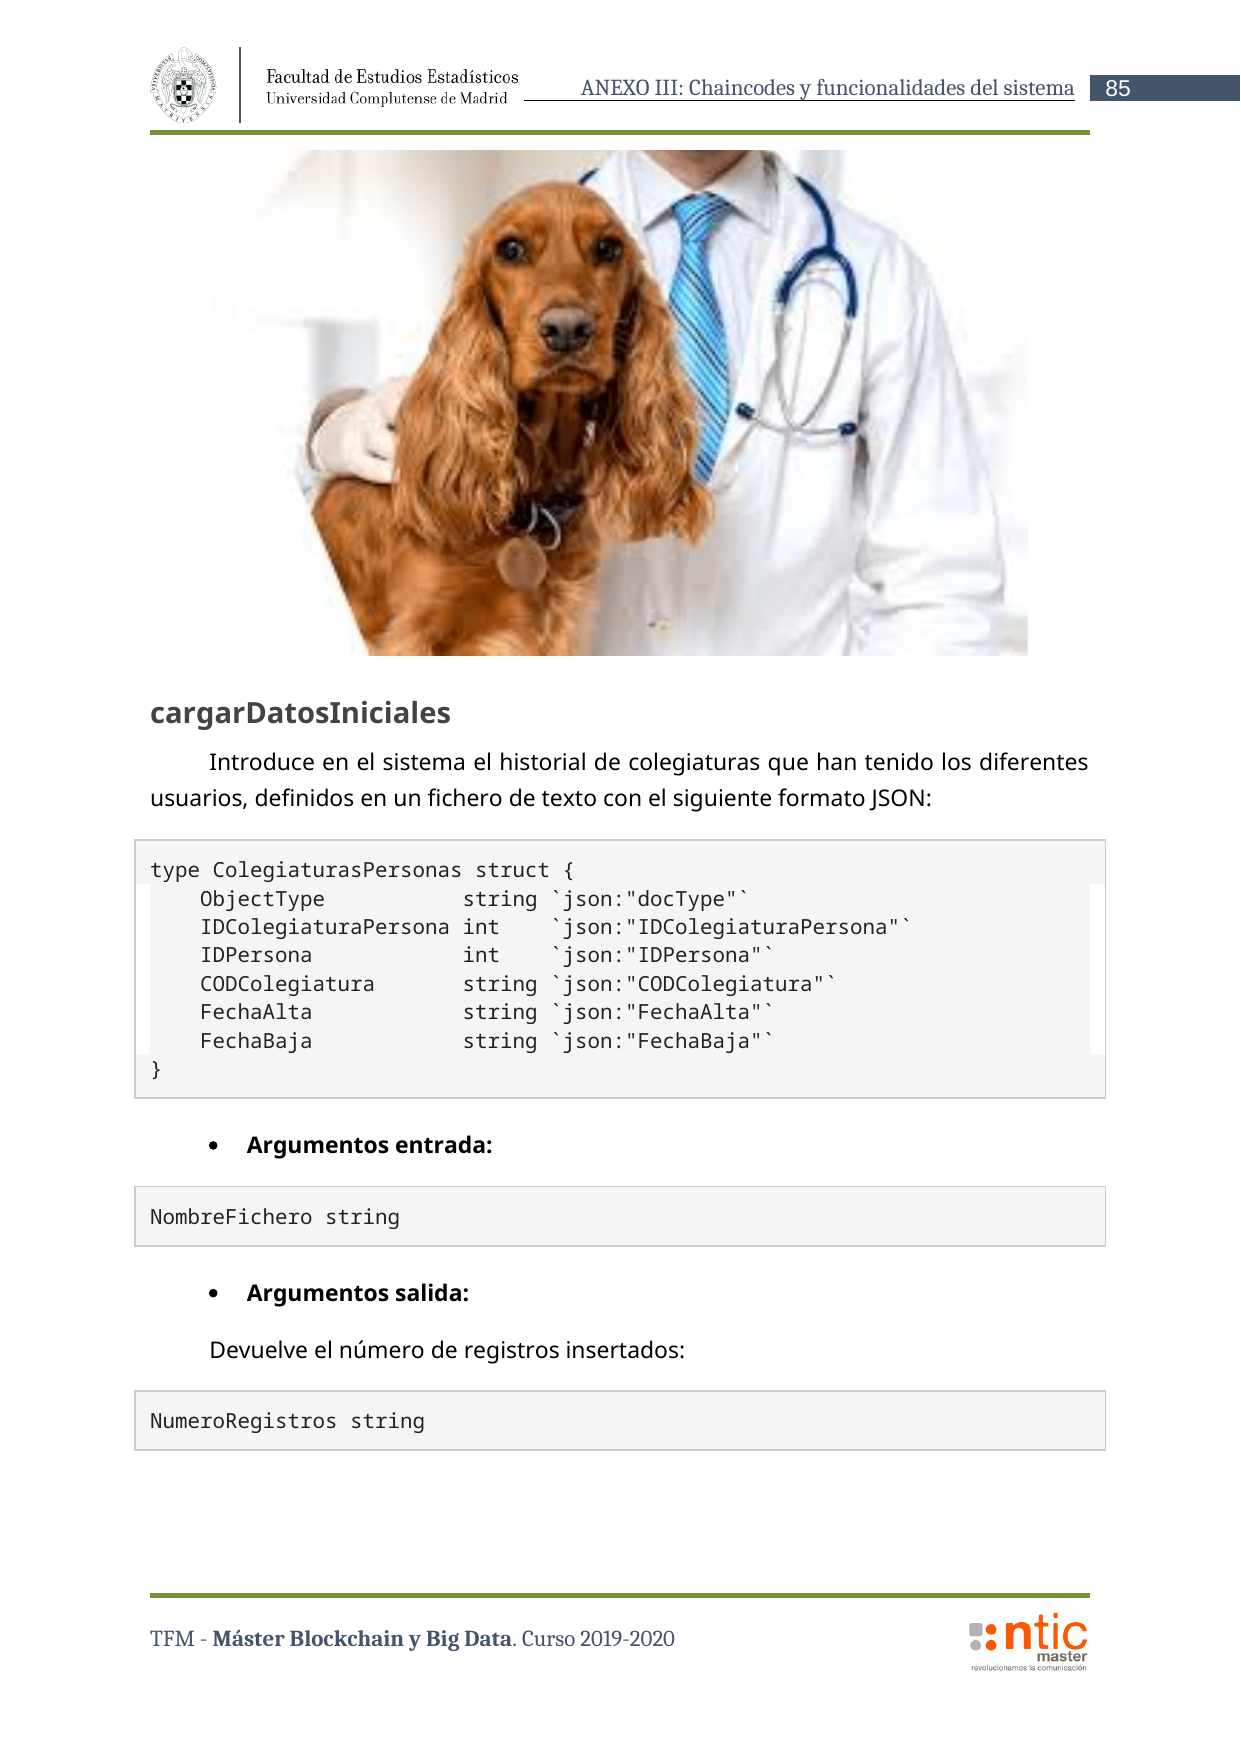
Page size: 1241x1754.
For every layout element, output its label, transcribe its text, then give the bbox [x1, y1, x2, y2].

subtitle cargarDatosIniciales [150, 692, 1090, 732]
text type ColegiaturasPersonas struct { [136, 841, 1105, 884]
text IDColegiaturaPersona int `json:"IDColegiaturaPersona"` [150, 912, 1090, 941]
text CODColegiatura string `json:"CODColegiatura"` [150, 969, 1090, 997]
list Argumentos entrada: [209, 1129, 1090, 1160]
text NumeroRegistros string [136, 1392, 1105, 1449]
text NombreFichero string [136, 1187, 1105, 1245]
picture [212, 150, 1028, 656]
list Argumentos salida: [209, 1277, 1090, 1308]
text FechaAlta string `json:"FechaAlta"` [150, 997, 1090, 1026]
text Introduce en el sistema el historial de colegiaturas que han tenido los diferentes usuarios, definidos en un fichero de texto con el siguiente formato JSON: [150, 746, 1090, 813]
picture [966, 1580, 1091, 1705]
text } [136, 1038, 1105, 1097]
text Devuelve el número de registros insertados: [150, 1333, 1090, 1365]
text IDPersona int `json:"IDPersona"` [150, 941, 1090, 969]
picture [150, 47, 524, 123]
text ObjectType string `json:"docType"` [150, 884, 1090, 912]
